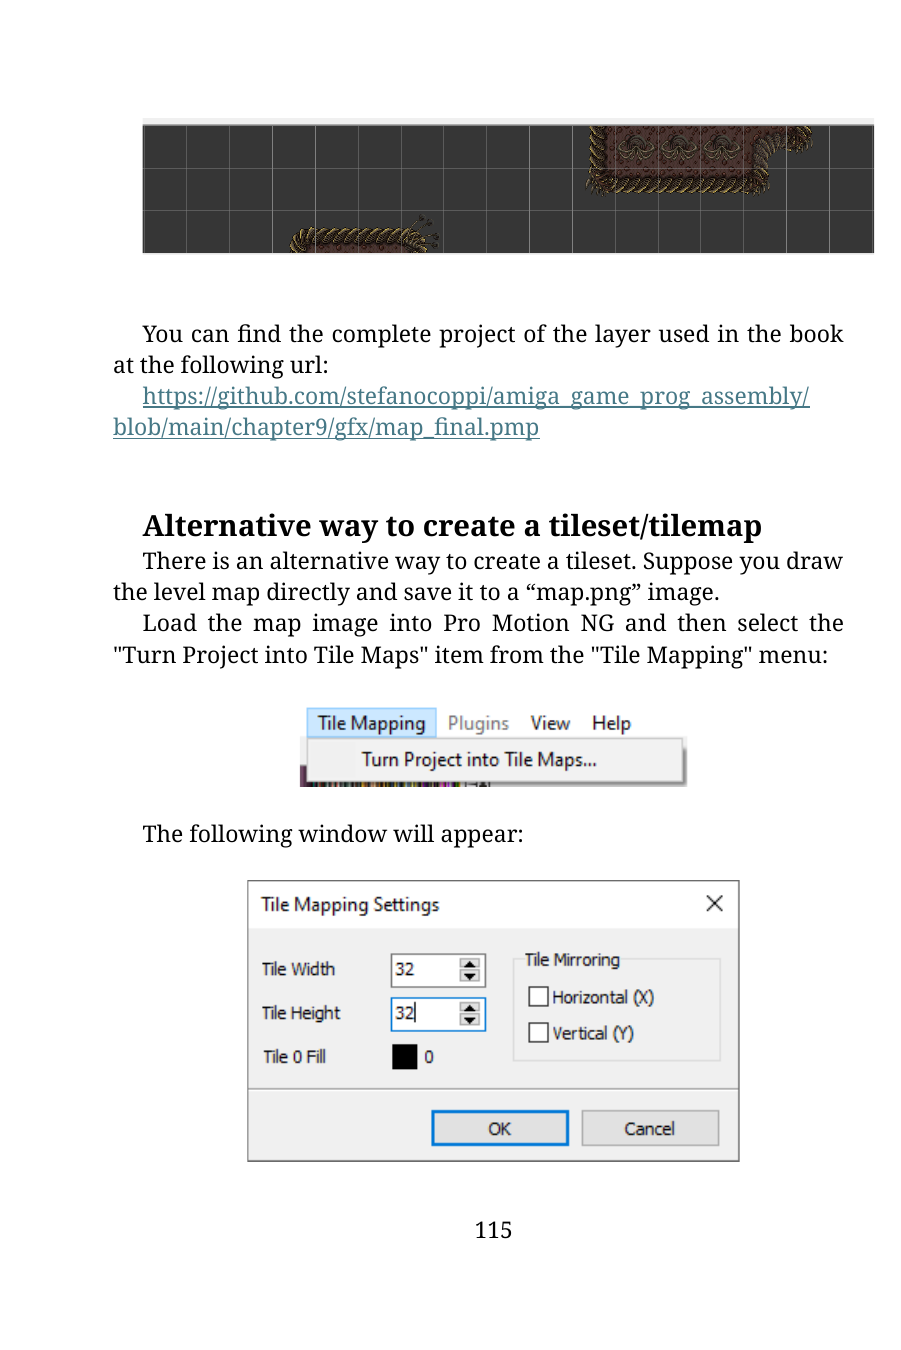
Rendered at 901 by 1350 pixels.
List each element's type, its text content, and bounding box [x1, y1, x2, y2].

text Load the map image into Pro Motion NG and then select the "Turn Project into Tile Maps" item from the "Tile Mapping" menu: [113, 607, 844, 670]
picture [299, 701, 688, 787]
text The following window will appear: [113, 818, 844, 849]
text There is an alternative way to create a tileset. Suppose you draw the level map directly and save it to a “map.png” image. [113, 545, 844, 607]
subtitle Alternative way to create a tileset/tilemap [113, 505, 844, 545]
picture [247, 880, 740, 1162]
picture [142, 118, 875, 255]
text https://github.com/stefanocoppi/amiga_game_prog_assembly/blob/main/chapter9/gfx/map_final.pmp [113, 380, 844, 443]
text You can find the complete project of the layer used in the book at the following url: [113, 318, 844, 380]
